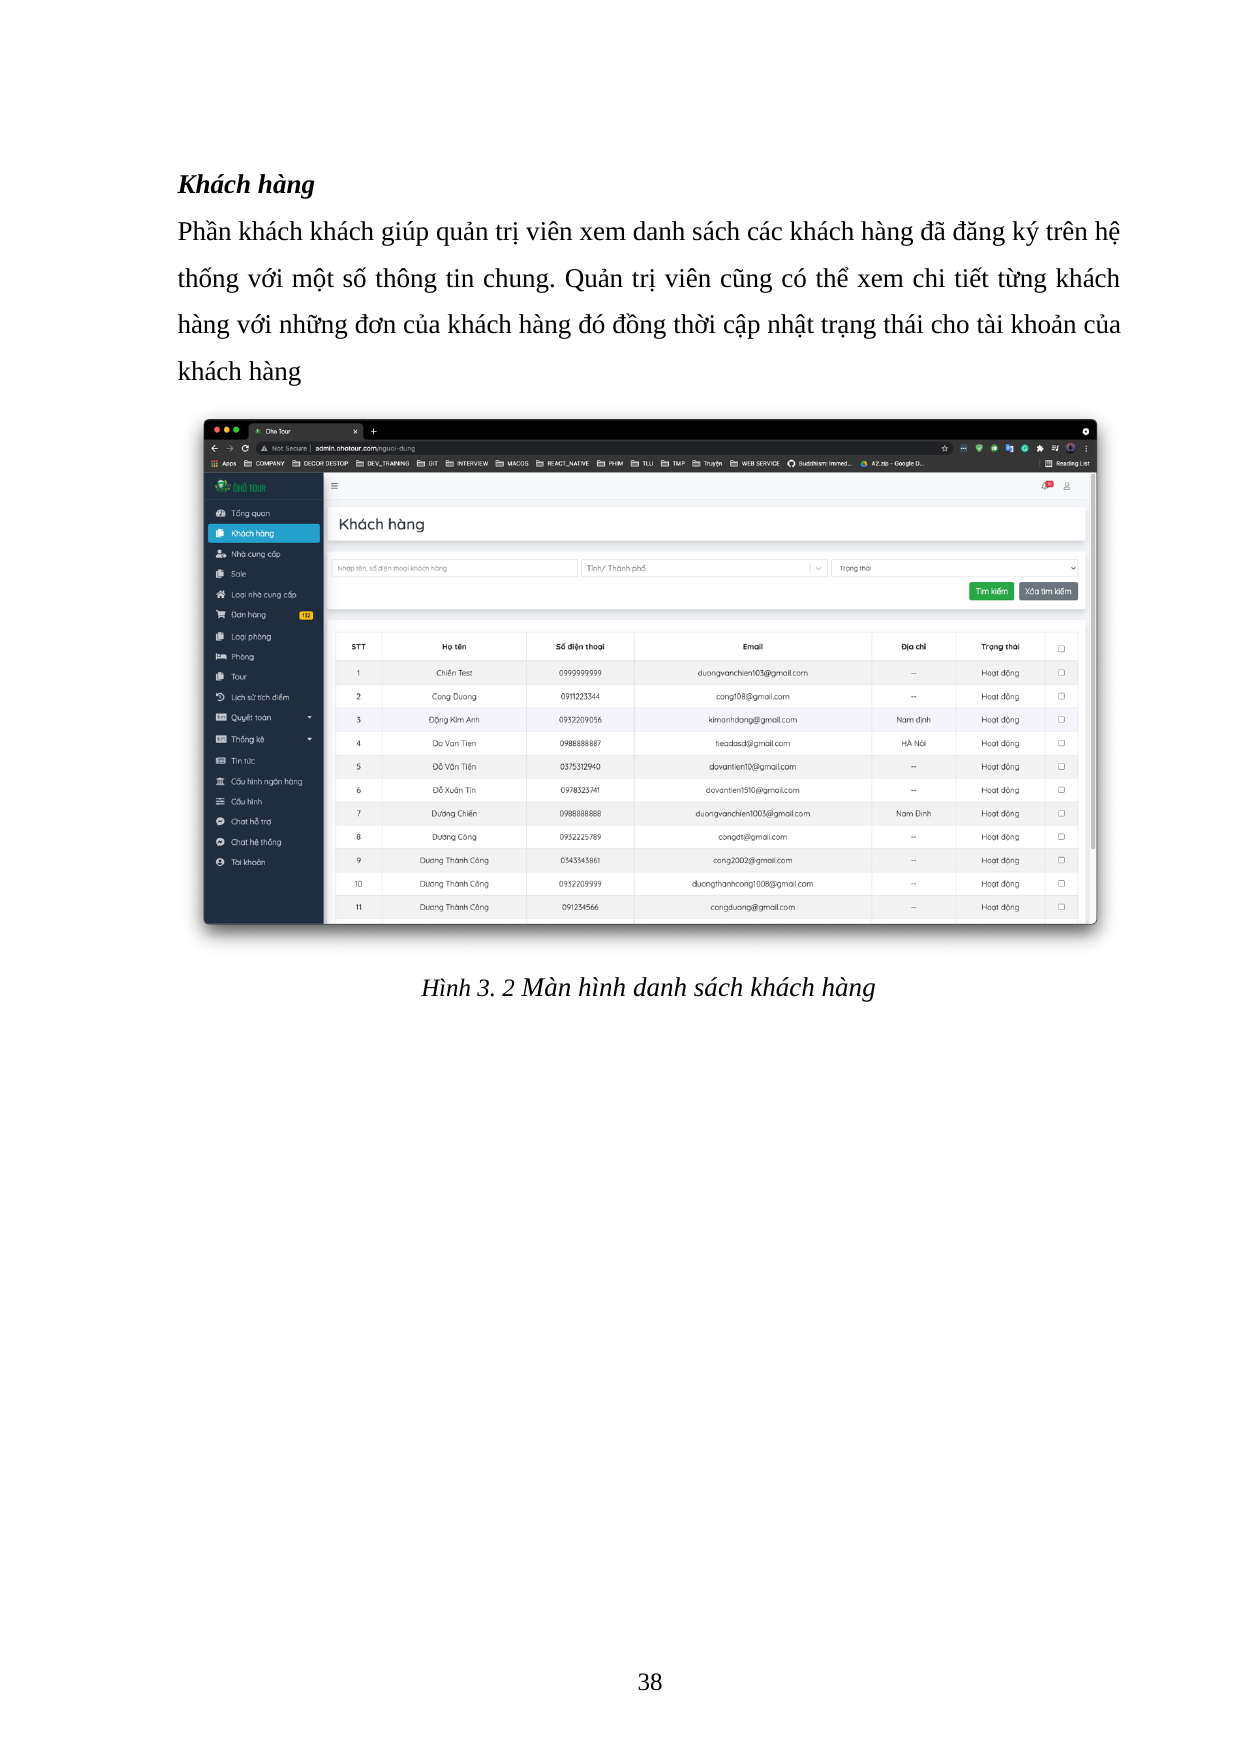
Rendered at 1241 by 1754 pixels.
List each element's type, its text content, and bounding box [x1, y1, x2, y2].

text Hình 3. 2 Màn hình danh sách khách hàng [177, 971, 1122, 1002]
picture [177, 401, 1123, 959]
text Phần khách khách giúp quản trị viên xem danh sách các khách hàng đã đăng ký trên hệ thống với một số thông tin chung. Quản trị viên cũng có thể xem chi tiết từng khách hàng với những đơn của khách hàng đó đồng thời cập nhật trạng thái cho tài khoản của khách hàng [177, 215, 1122, 386]
text Khách hàng [177, 168, 1122, 200]
